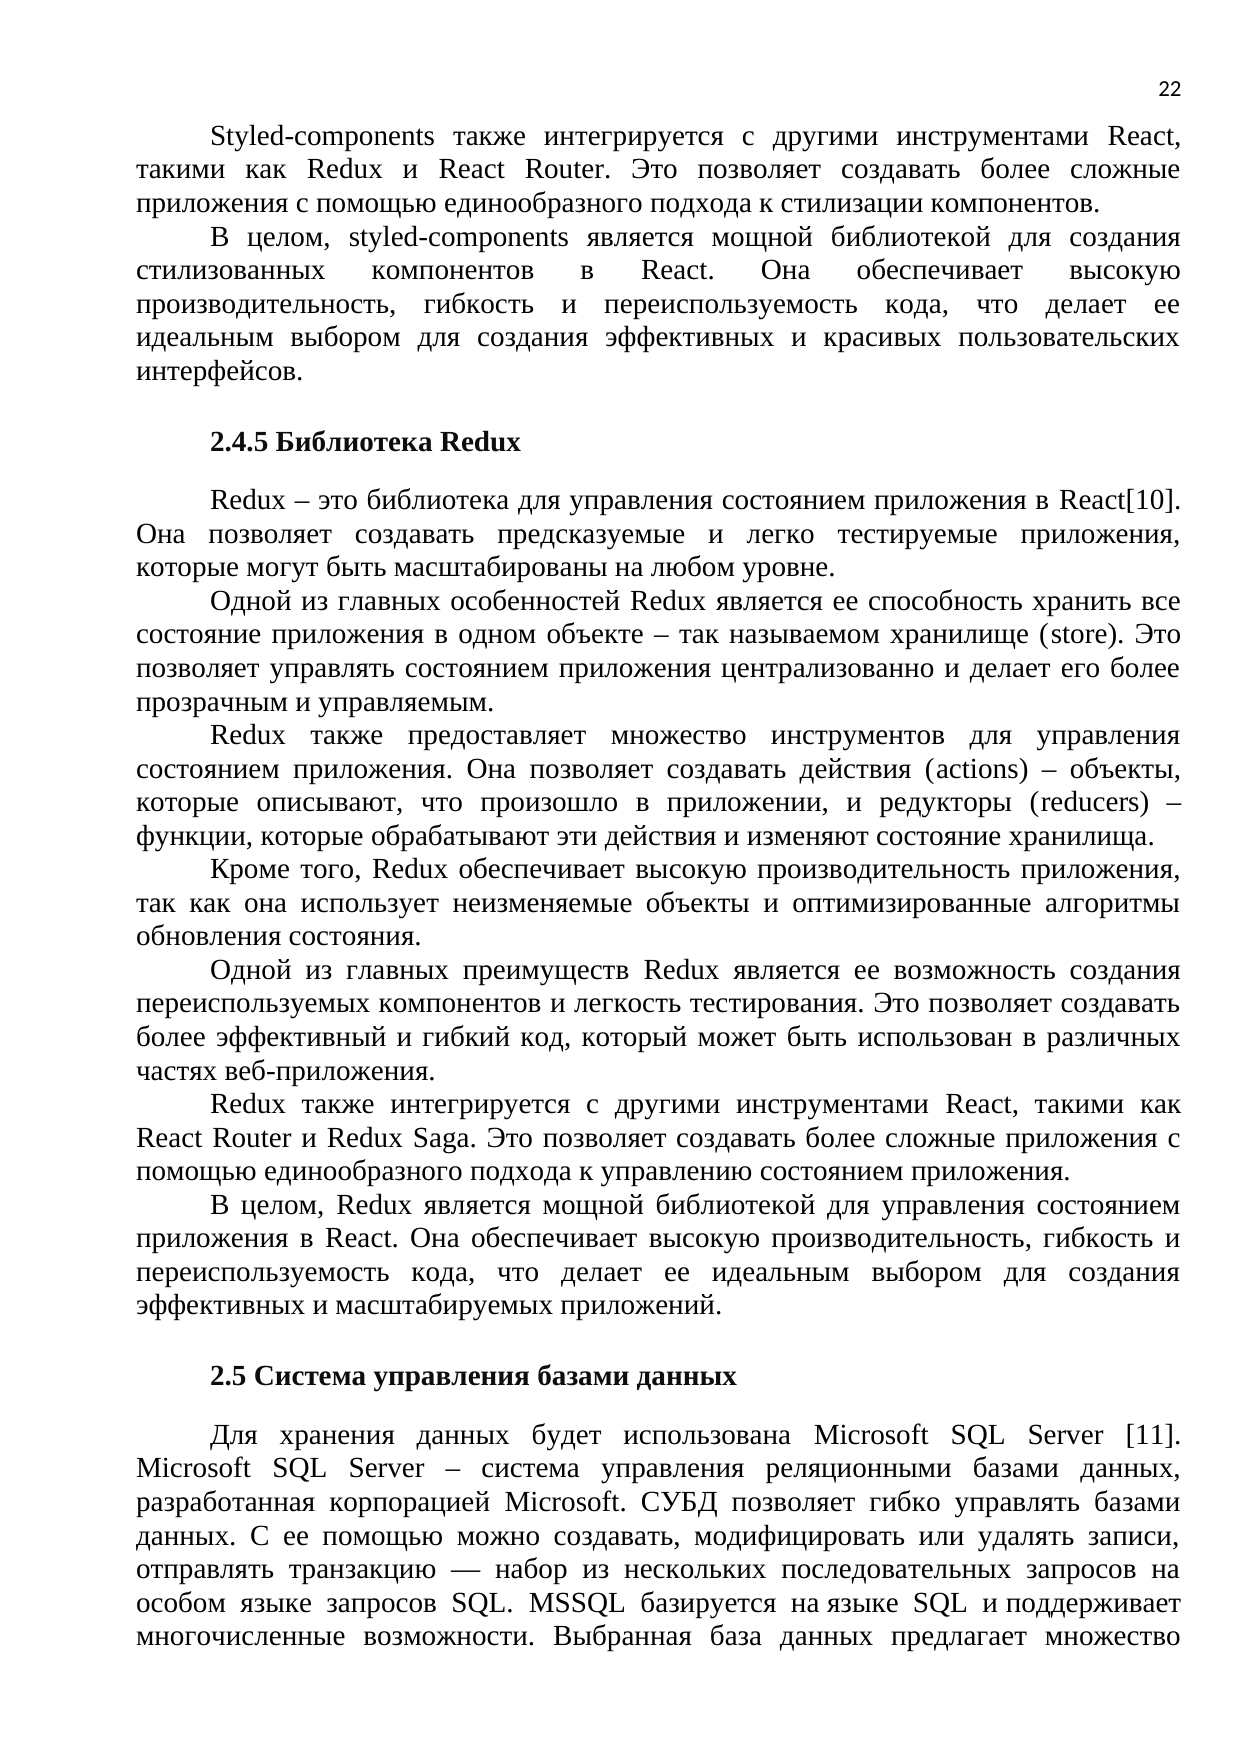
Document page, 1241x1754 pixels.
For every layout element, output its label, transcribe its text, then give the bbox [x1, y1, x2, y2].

text 2.4.5 Библиотека Redux [136, 424, 1181, 457]
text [136, 1417, 1181, 1652]
text 2.5 Система управления базами данных [136, 1358, 1181, 1392]
text Redux также интегрируется с другими инструментами React, такими как React Router и Redux Saga. Это позволяет создавать более сложные приложения с помощью единообразного подхода к управлению состоянием приложения. [136, 1086, 1181, 1187]
text Одной из главных преимуществ Redux является ее возможность создания переиспользуемых компонентов и легкость тестирования. Это позволяет создавать более эффективный и гибкий код, который может быть использован в различных частях веб-приложения. [136, 952, 1181, 1086]
text Кроме того, Redux обеспечивает высокую производительность приложения, так как она использует неизменяемые объекты и оптимизированные алгоритмы обновления состояния. [136, 851, 1181, 952]
text Одной из главных особенностей Redux является ее способность хранить все состояние приложения в одном объекте – так называемом хранилище (store). Это позволяет управлять состоянием приложения централизованно и делает его более прозрачным и управляемым. [136, 583, 1181, 717]
text Redux также предоставляет множество инструментов для управления состоянием приложения. Она позволяет создавать действия (actions) – объекты, которые описывают, что произошло в приложении, и редукторы (reducers) – функции, которые обрабатывают эти действия и изменяют состояние хранилища. [136, 717, 1181, 851]
text В целом, styled-components является мощной библиотекой для создания стилизованных компонентов в React. Она обеспечивает высокую производительность, гибкость и переиспользуемость кода, что делает ее идеальным выбором для создания эффективных и красивых пользовательских интерфейсов. [136, 219, 1181, 386]
text Styled-components также интегрируется с другими инструментами React, такими как Redux и React Router. Это позволяет создавать более сложные приложения с помощью единообразного подхода к стилизации компонентов. [136, 118, 1181, 219]
text Redux – это библиотека для управления состоянием приложения в React[10]. Она позволяет создавать предсказуемые и легко тестируемые приложения, которые могут быть масштабированы на любом уровне. [136, 482, 1181, 583]
text В целом, Redux является мощной библиотекой для управления состоянием приложения в React. Она обеспечивает высокую производительность, гибкость и переиспользуемость кода, что делает ее идеальным выбором для создания эффективных и масштабируемых приложений. [136, 1187, 1181, 1321]
